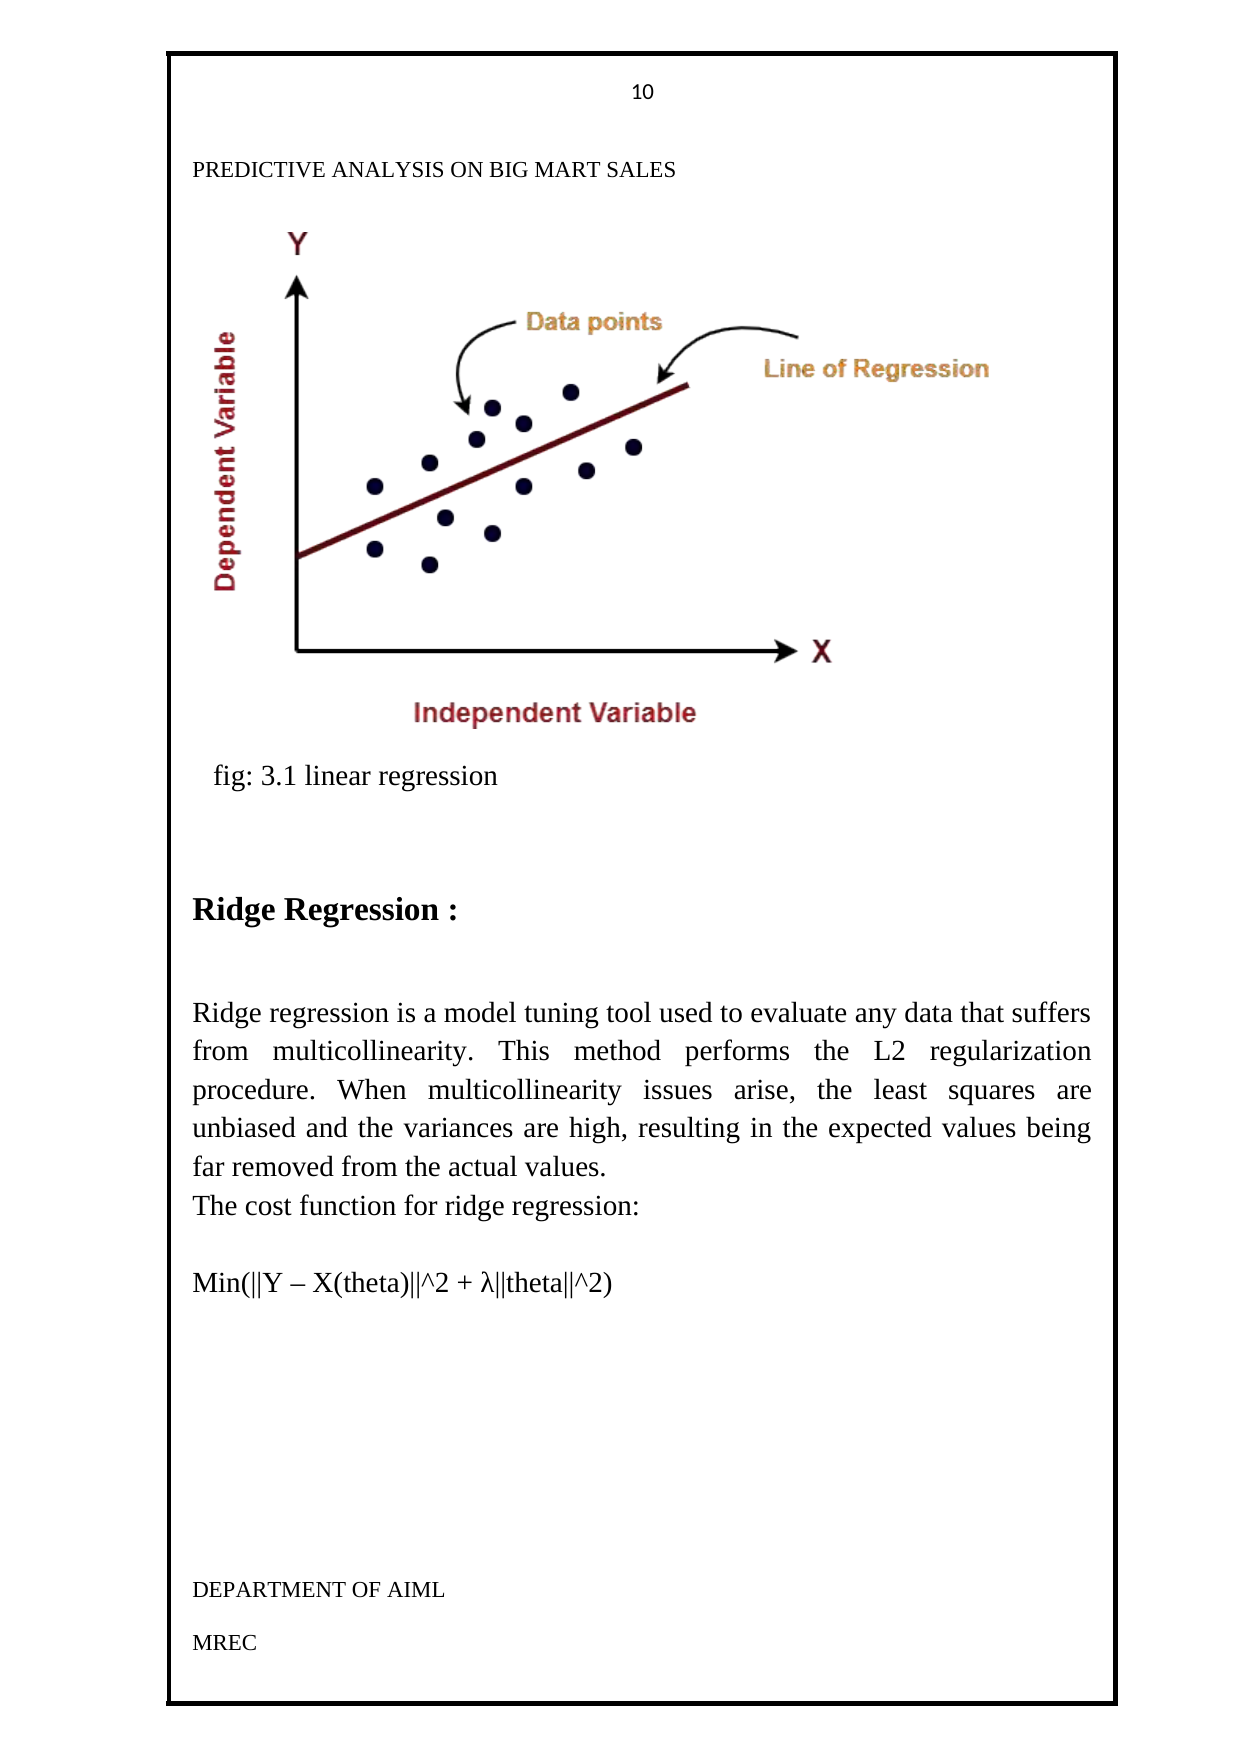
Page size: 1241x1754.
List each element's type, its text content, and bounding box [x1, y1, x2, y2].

text Min(||Y – X(theta)||^2 + λ||theta||^2) [192, 1265, 1092, 1298]
text Ridge Regression : [192, 889, 964, 927]
text Ridge regression is a model tuning tool used to evaluate any data that suffers from multicollinearity. This method performs the L2 regularization procedure. When multicollinearity issues arise, the least squares are unbiased and the variances are high, resulting in the expected values being far removed from the actual values. [192, 995, 1092, 1183]
picture [213, 232, 989, 729]
text The cost function for ridge regression: [192, 1188, 1092, 1221]
text fig: 3.1 linear regression [213, 729, 964, 846]
